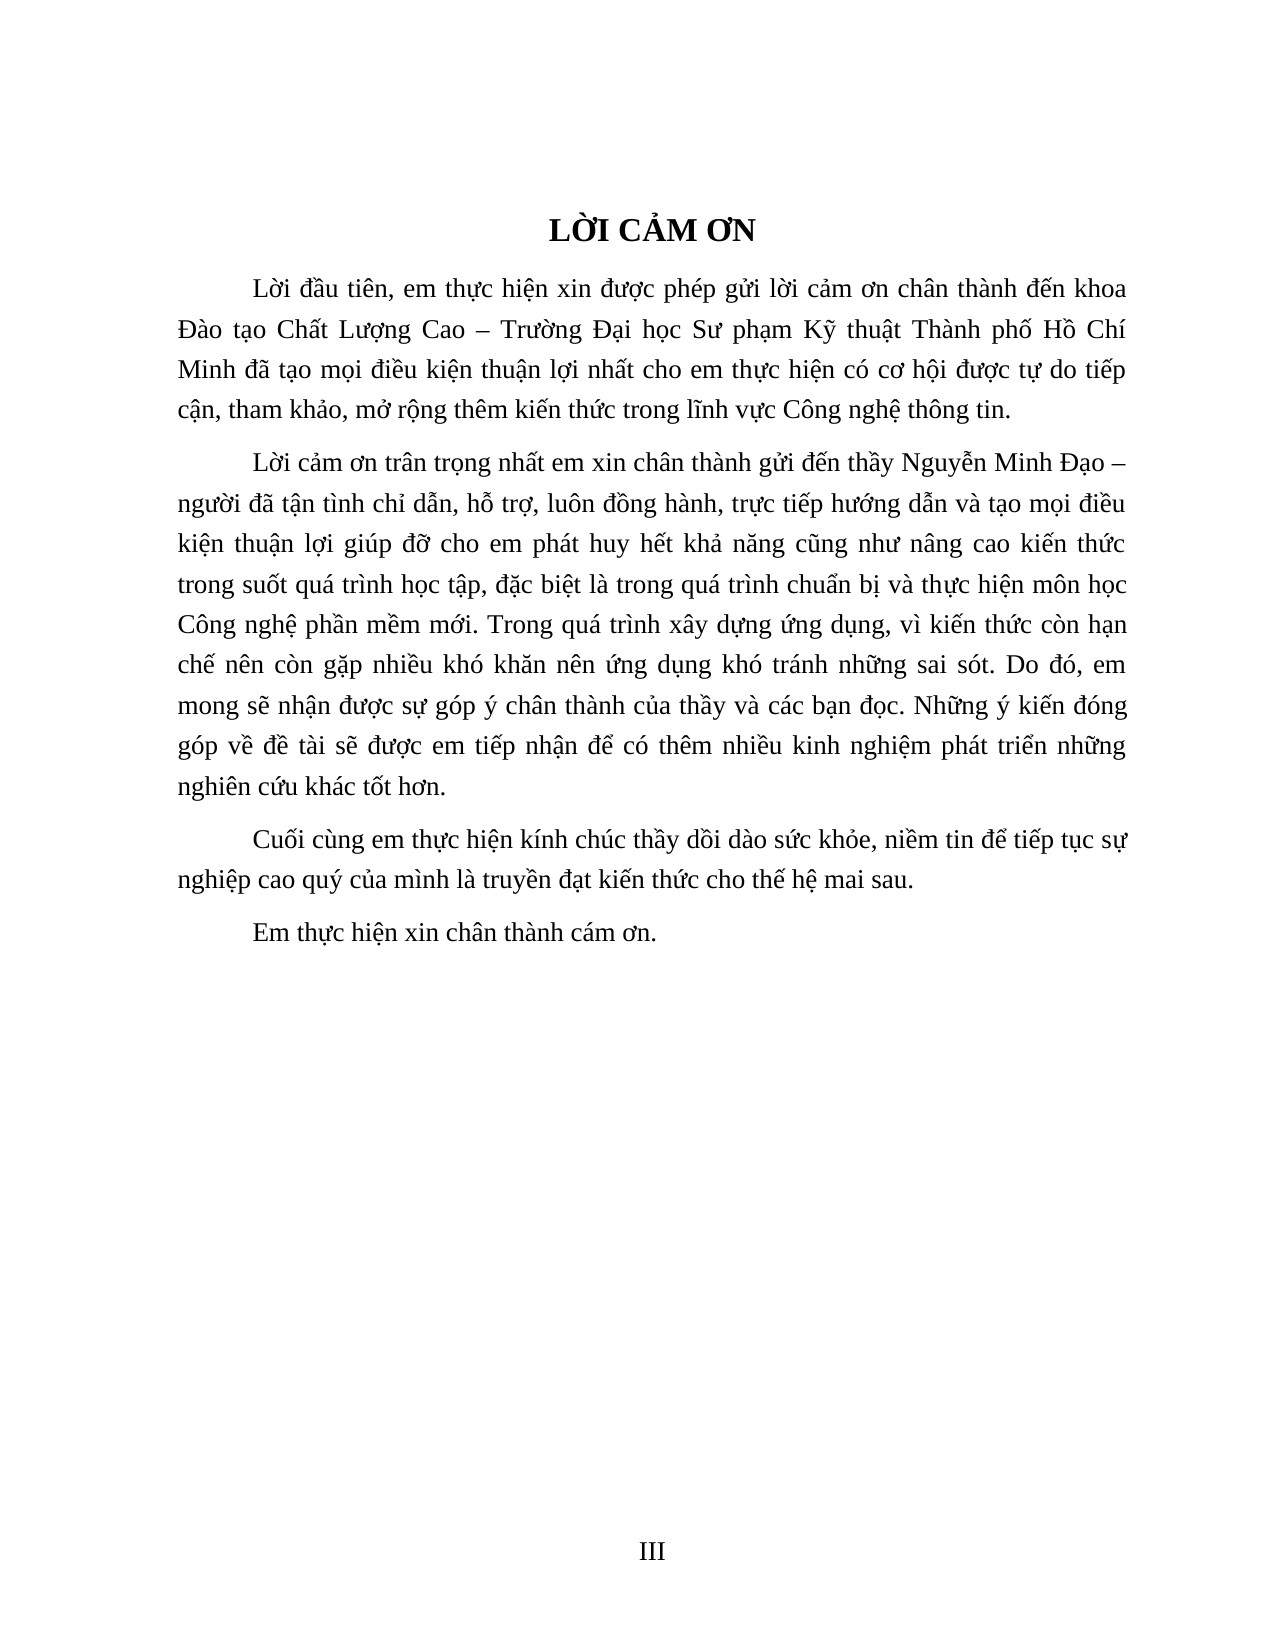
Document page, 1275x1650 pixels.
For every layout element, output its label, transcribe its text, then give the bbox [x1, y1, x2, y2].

text Cuối cùng em thực hiện kính chúc thầy dồi dào sức khỏe, niềm tin để tiếp tục sự nghiệp cao quý của mình là truyền đạt kiến thức cho thế hệ mai sau. [177, 823, 1127, 894]
text Lời cảm ơn trân trọng nhất em xin chân thành gửi đến thầy Nguyễn Minh Đạo – người đã tận tình chỉ dẫn, hỗ trợ, luôn đồng hành, trực tiếp hướng dẫn và tạo mọi điều kiện thuận lợi giúp đỡ cho em phát huy hết khả năng cũng như nâng cao kiến thức trong suốt quá trình học tập, đặc biệt là trong quá trình chuẩn bị và thực hiện môn học Công nghệ phần mềm mới. Trong quá trình xây dựng ứng dụng, vì kiến thức còn hạn chế nên còn gặp nhiều khó khăn nên ứng dụng khó tránh những sai sót. Do đó, em mong sẽ nhận được sự góp ý chân thành của thầy và các bạn đọc. Những ý kiến đóng góp về đề tài sẽ được em tiếp nhận để có thêm nhiều kinh nghiệm phát triển những nghiên cứu khác tốt hơn. [177, 446, 1127, 801]
text Lời đầu tiên, em thực hiện xin được phép gửi lời cảm ơn chân thành đến khoa Đào tạo Chất Lượng Cao – Trường Đại học Sư phạm Kỹ thuật Thành phố Hồ Chí Minh đã tạo mọi điều kiện thuận lợi nhất cho em thực hiện có cơ hội được tự do tiếp cận, tham khảo, mở rộng thêm kiến thức trong lĩnh vực Công nghệ thông tin. [177, 272, 1127, 425]
text Em thực hiện xin chân thành cám ơn. [177, 916, 1127, 947]
text LỜI CẢM ƠN [177, 210, 1127, 248]
